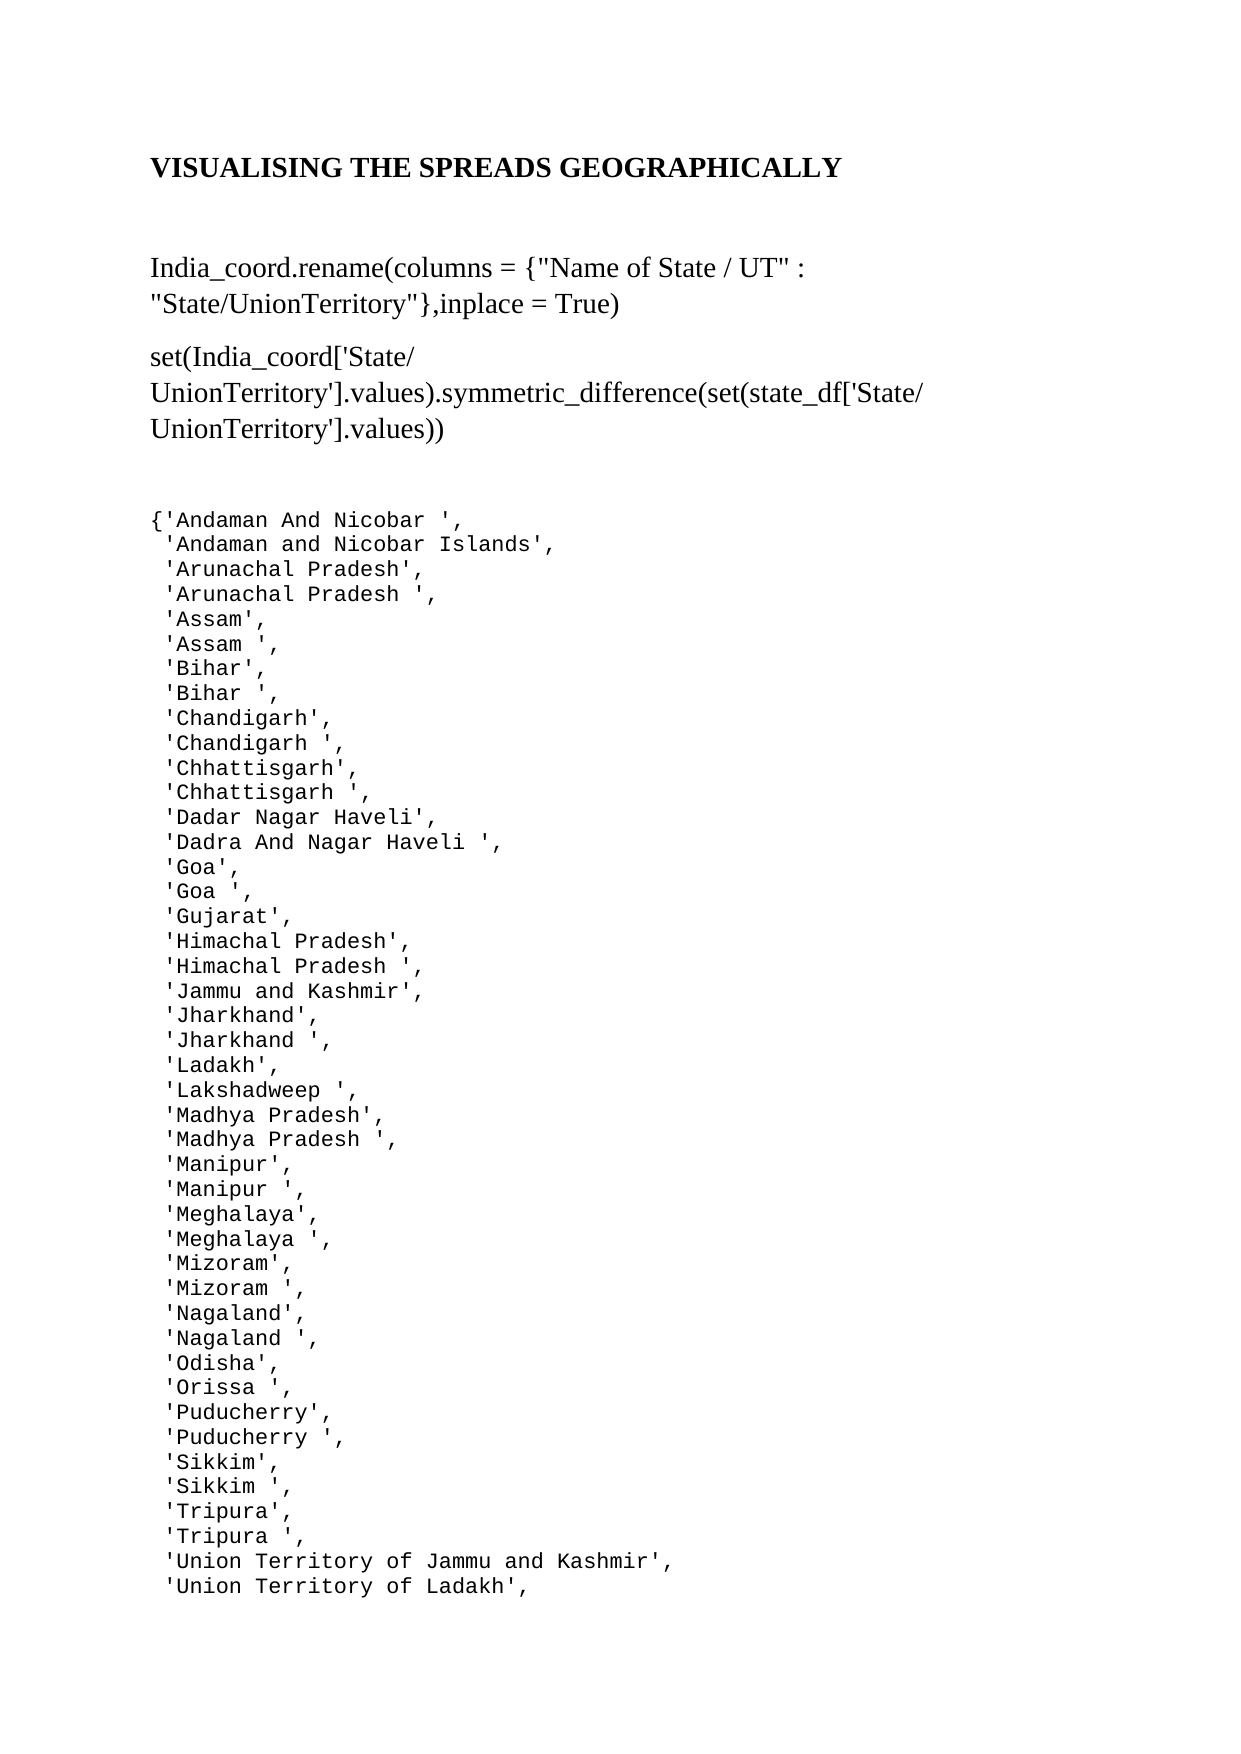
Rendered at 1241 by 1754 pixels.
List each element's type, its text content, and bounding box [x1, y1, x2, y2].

text 'Jammu and Kashmir', [150, 980, 1090, 1005]
text 'Union Territory of Jammu and Kashmir', [150, 1550, 1090, 1575]
text 'Odisha', [150, 1352, 1090, 1377]
text 'Tripura', [150, 1501, 1090, 1525]
text 'Chandigarh ', [150, 732, 1090, 757]
text 'Madhya Pradesh ', [150, 1129, 1090, 1153]
text 'Assam', [150, 608, 1090, 633]
text 'Meghalaya', [150, 1203, 1090, 1228]
text 'Arunachal Pradesh', [150, 558, 1090, 583]
text 'Bihar', [150, 658, 1090, 682]
text India_coord.rename(columns = {"Name of State / UT" : "State/UnionTerritory"},inplace = True) [150, 250, 1090, 319]
text 'Meghalaya ', [150, 1228, 1090, 1253]
text 'Puducherry ', [150, 1426, 1090, 1451]
text 'Chandigarh', [150, 707, 1090, 732]
text 'Assam ', [150, 633, 1090, 658]
text set(India_coord['State/UnionTerritory'].values).symmetric_difference(set(state_df['State/UnionTerritory'].values)) [150, 339, 1090, 444]
text 'Madhya Pradesh', [150, 1104, 1090, 1129]
text 'Nagaland ', [150, 1327, 1090, 1352]
text 'Dadra And Nagar Haveli ', [150, 831, 1090, 856]
text 'Chhattisgarh', [150, 757, 1090, 782]
text 'Mizoram ', [150, 1277, 1090, 1302]
text 'Andaman and Nicobar Islands', [150, 534, 1090, 558]
text 'Bihar ', [150, 682, 1090, 707]
text 'Union Territory of Ladakh', [150, 1575, 1090, 1600]
text 'Jharkhand ', [150, 1029, 1090, 1054]
text VISUALISING THE SPREADS GEOGRAPHICALLY [150, 150, 1090, 183]
text 'Arunachal Pradesh ', [150, 583, 1090, 608]
text 'Gujarat', [150, 906, 1090, 930]
text 'Goa', [150, 856, 1090, 881]
text 'Tripura ', [150, 1525, 1090, 1550]
text 'Jharkhand', [150, 1005, 1090, 1029]
text 'Himachal Pradesh', [150, 930, 1090, 955]
text 'Dadar Nagar Haveli', [150, 806, 1090, 831]
text 'Himachal Pradesh ', [150, 955, 1090, 980]
text 'Manipur', [150, 1153, 1090, 1178]
text 'Lakshadweep ', [150, 1079, 1090, 1104]
text 'Ladakh', [150, 1054, 1090, 1079]
text 'Goa ', [150, 881, 1090, 906]
text 'Manipur ', [150, 1178, 1090, 1203]
text 'Orissa ', [150, 1377, 1090, 1401]
text 'Nagaland', [150, 1302, 1090, 1327]
text {'Andaman And Nicobar ', [150, 509, 1090, 534]
text 'Chhattisgarh ', [150, 782, 1090, 806]
text 'Sikkim ', [150, 1476, 1090, 1501]
text 'Sikkim', [150, 1451, 1090, 1476]
text 'Puducherry', [150, 1401, 1090, 1426]
text 'Mizoram', [150, 1253, 1090, 1277]
